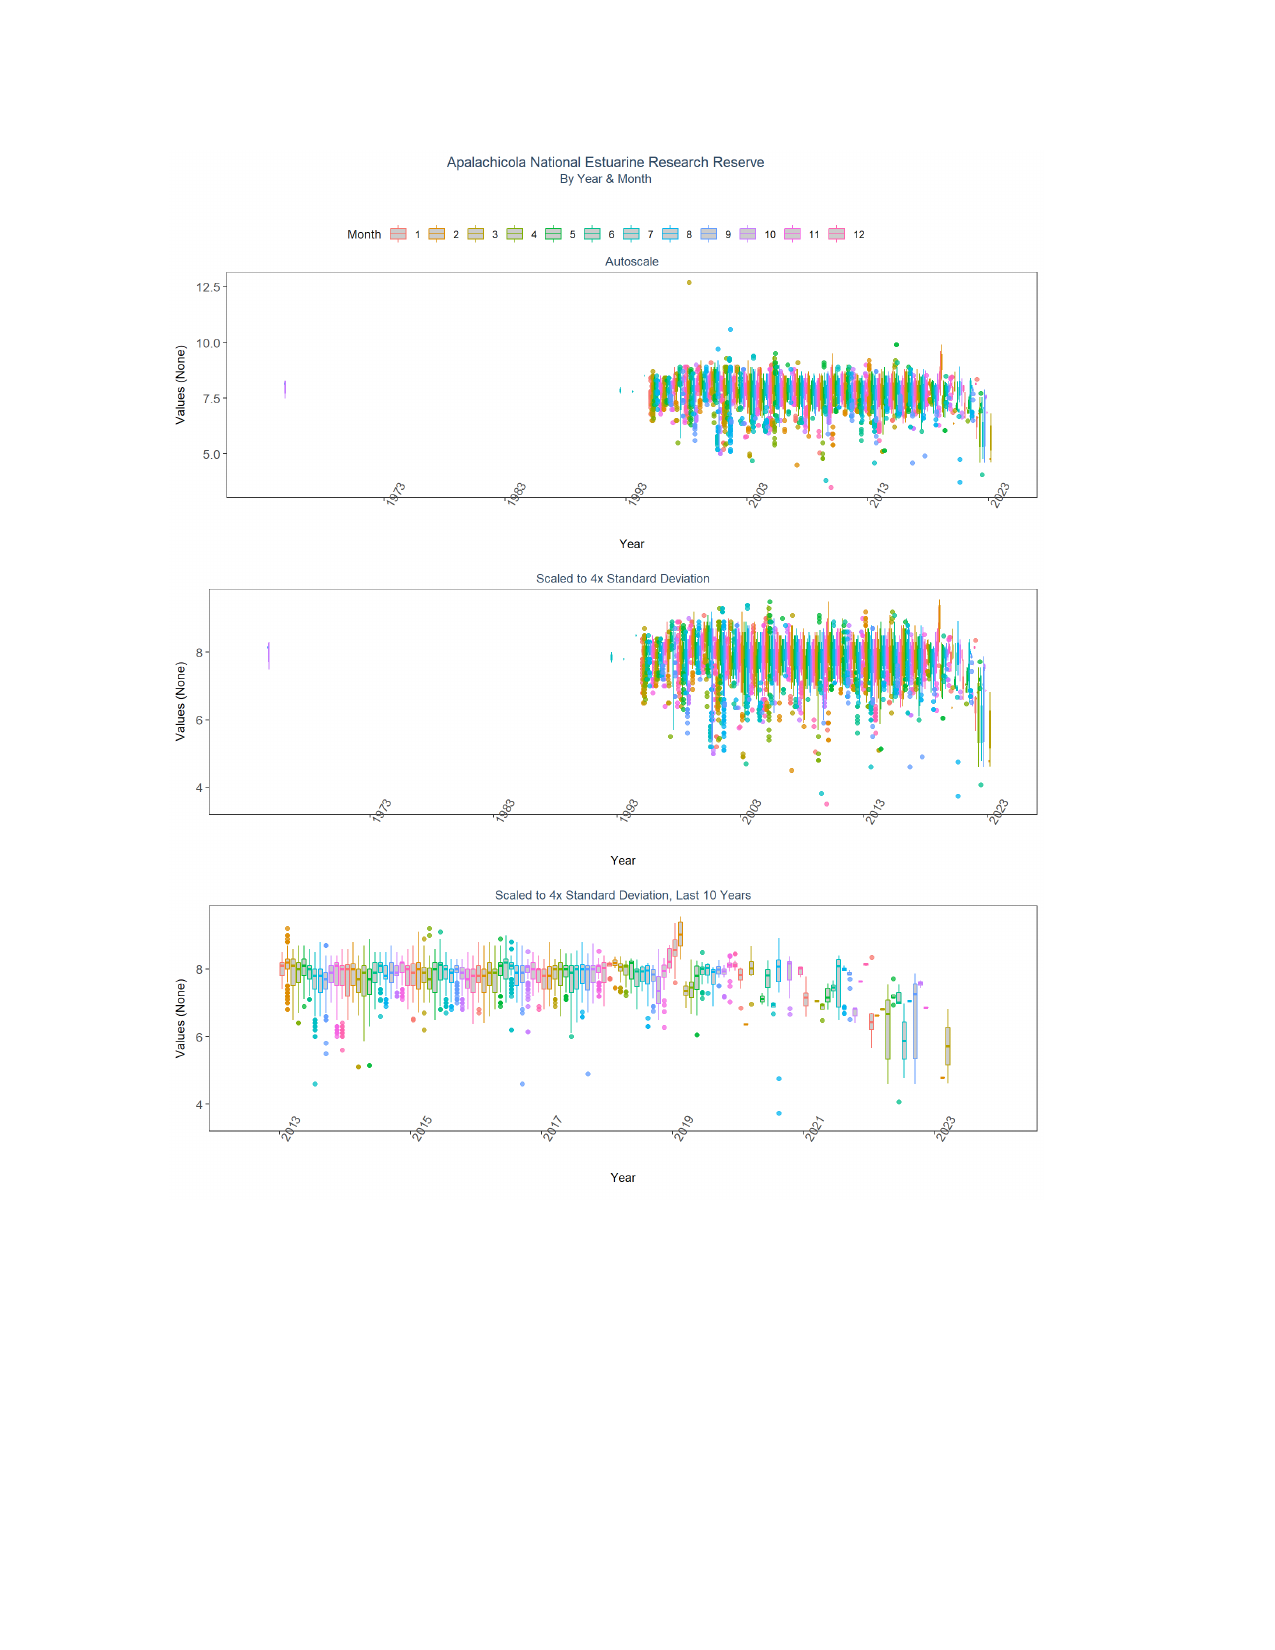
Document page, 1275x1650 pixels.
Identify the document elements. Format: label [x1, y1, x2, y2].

picture [168, 150, 1044, 1200]
